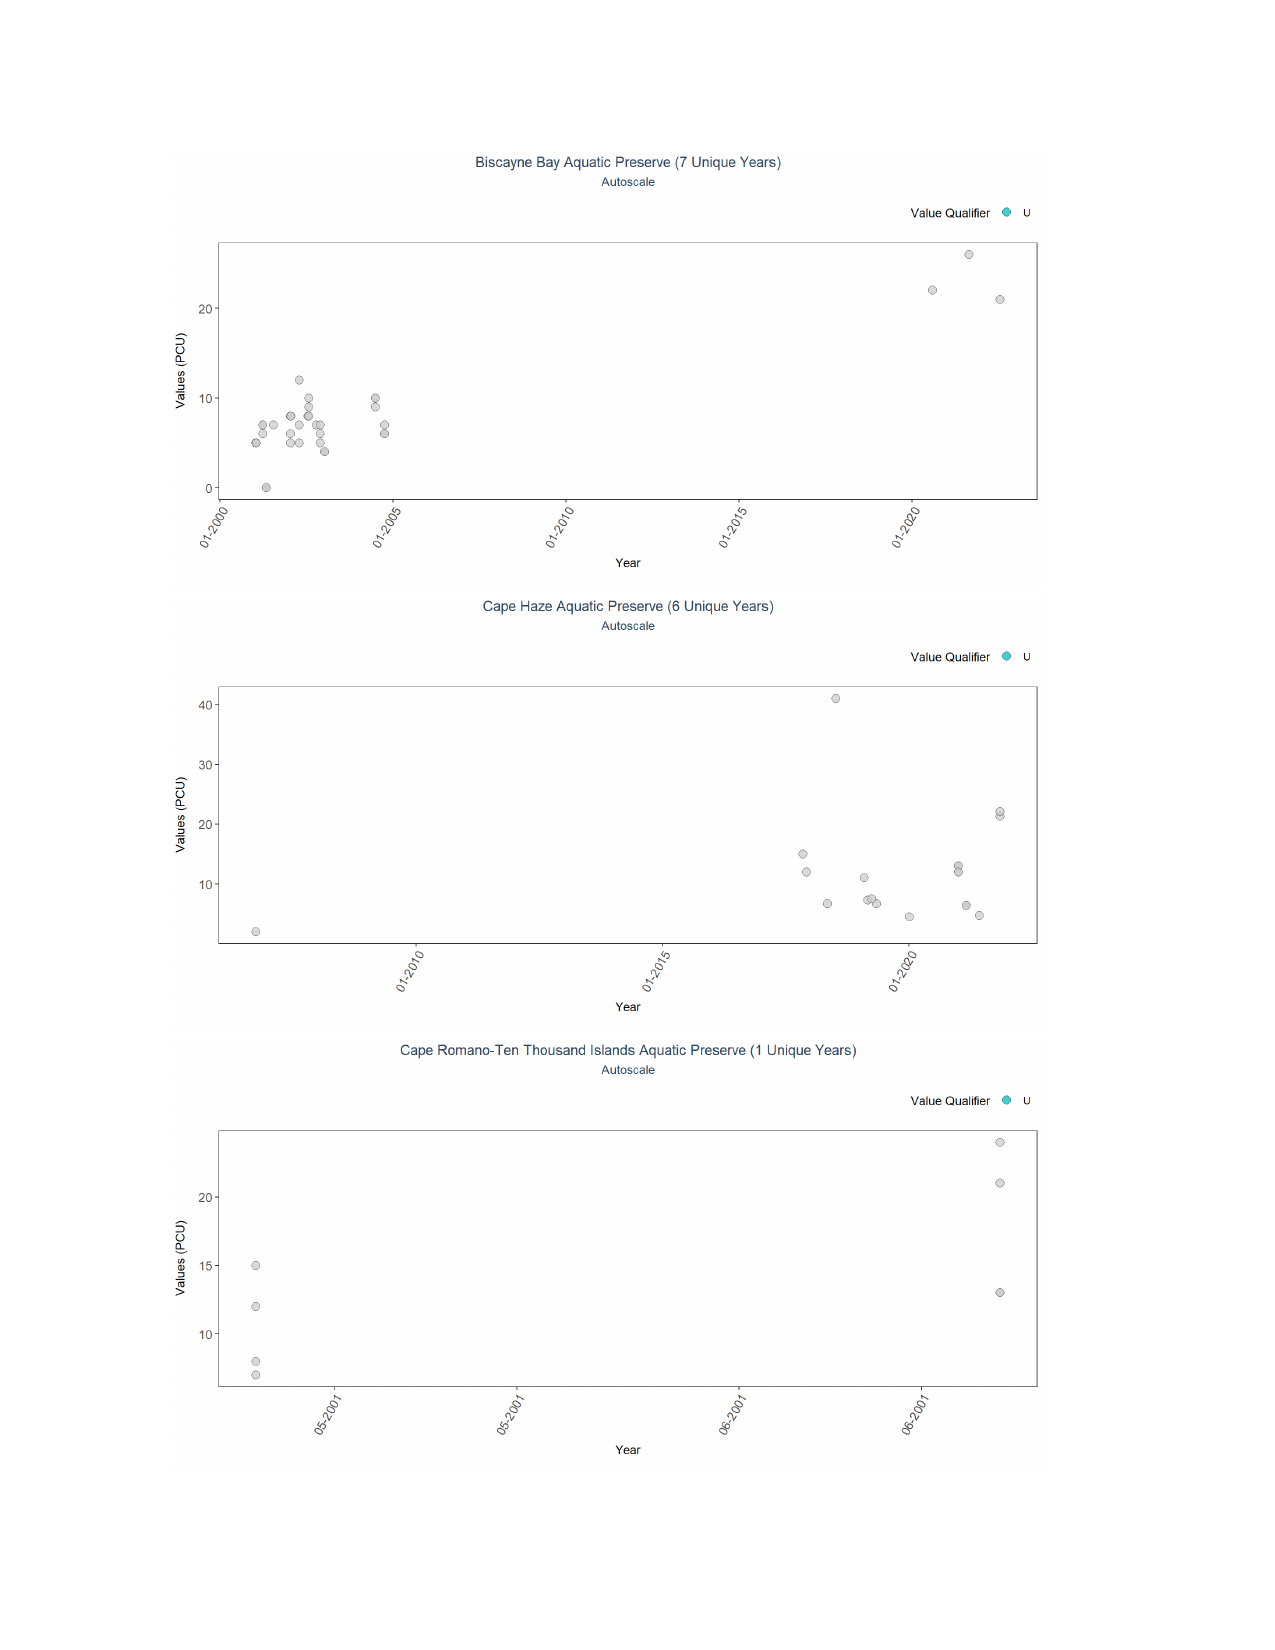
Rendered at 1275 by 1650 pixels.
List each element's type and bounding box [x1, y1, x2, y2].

picture [168, 150, 1044, 588]
picture [168, 593, 1044, 1032]
picture [168, 1037, 1044, 1475]
